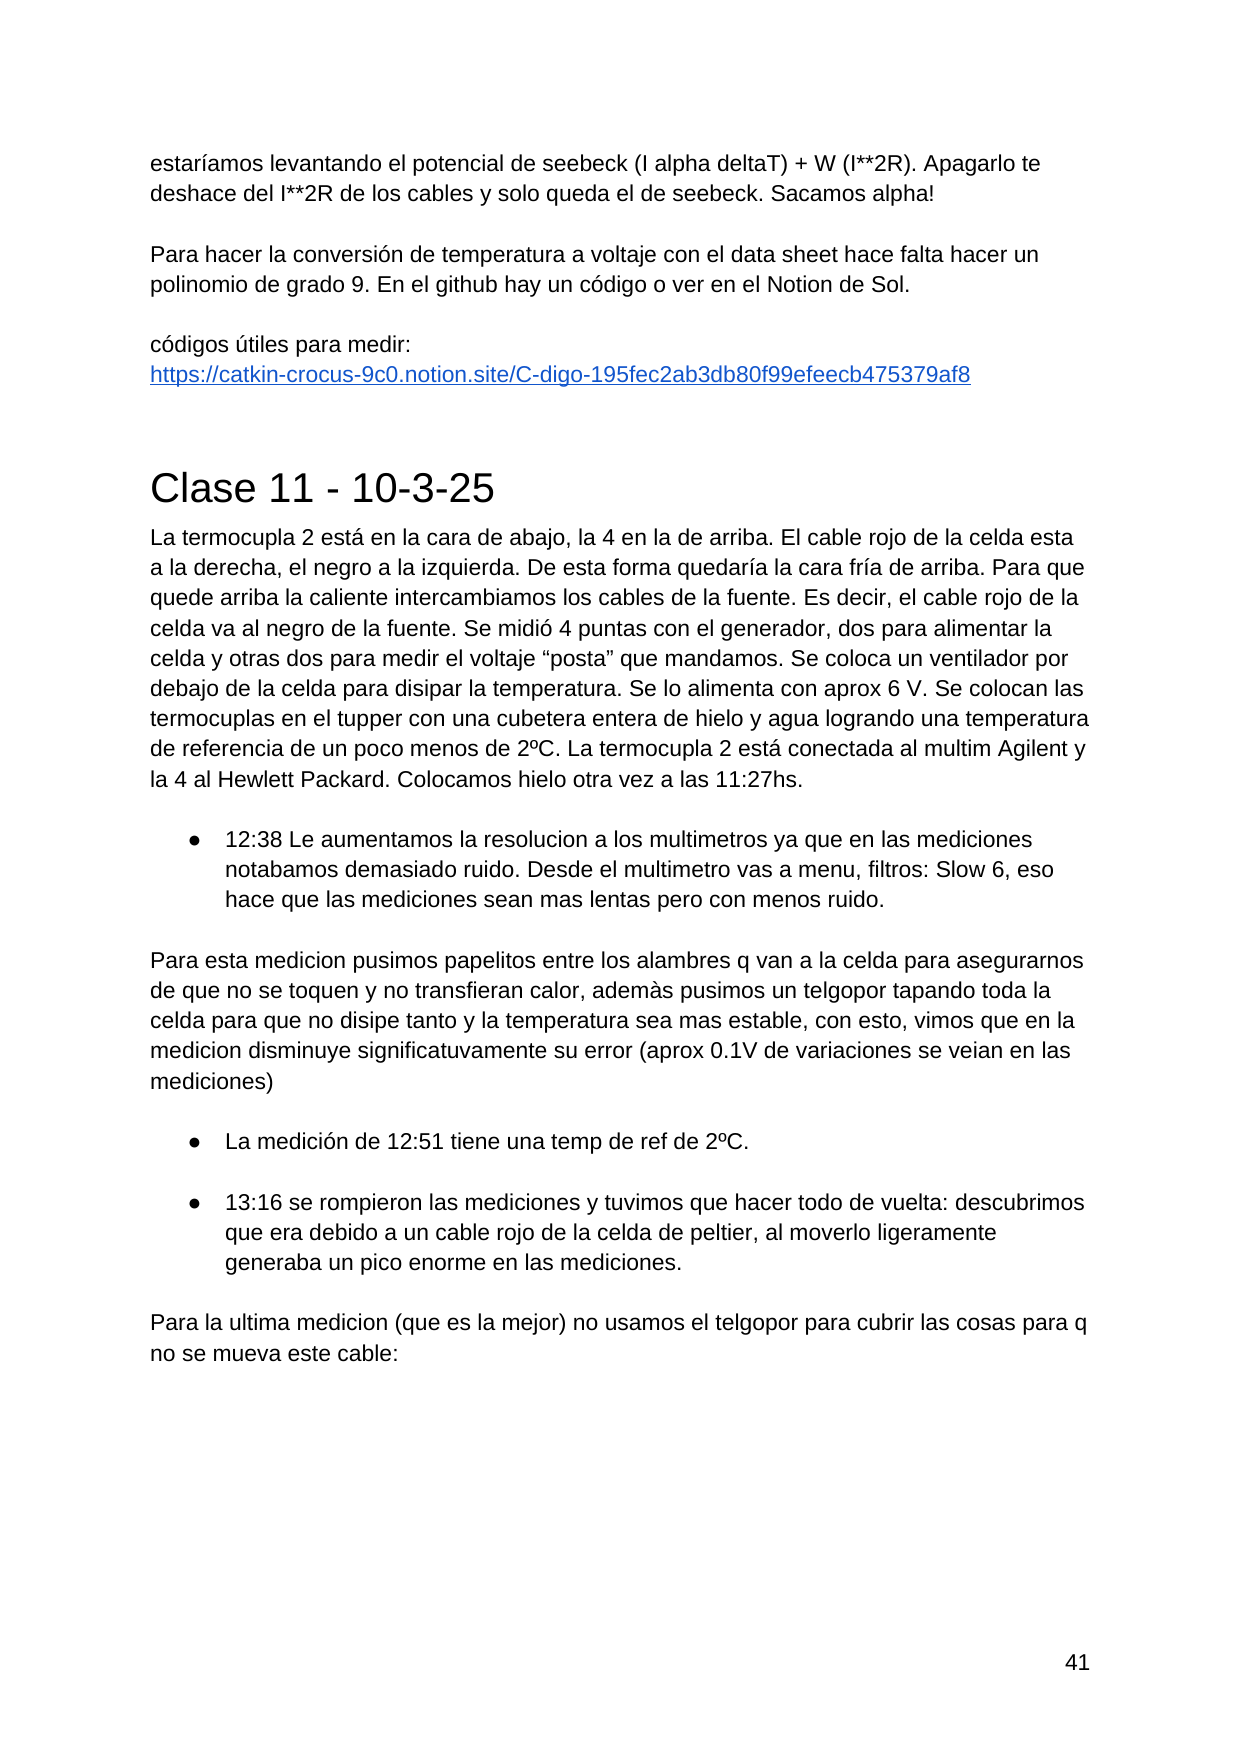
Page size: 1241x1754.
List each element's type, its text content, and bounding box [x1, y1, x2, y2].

text códigos útiles para medir: https://catkin-crocus-9c0.notion.site/C-digo-195fec2ab3db80f99efeecb475379af8 [150, 331, 1090, 388]
subtitle Clase 11 - 10-3-25 [150, 463, 1090, 511]
text Para la ultima medicion (que es la mejor) no usamos el telgopor para cubrir las cosas para q no se mueva este cable: [150, 1309, 1090, 1366]
list 13:16 se rompieron las mediciones y tuvimos que hacer todo de vuelta: descubrimos que era debido a un cable rojo de la celda de peltier, al moverlo ligeramente generaba un pico enorme en las mediciones. [187, 1188, 1090, 1275]
text Para hacer la conversión de temperatura a voltaje con el data sheet hace falta hacer un polinomio de grado 9. En el github hay un código o ver en el Notion de Sol. [150, 241, 1090, 297]
text Para esta medicion pusimos papelitos entre los alambres q van a la celda para asegurarnos de que no se toquen y no transfieran calor, ademàs pusimos un telgopor tapando toda la celda para que no disipe tanto y la temperatura sea mas estable, con esto, vimos que en la medicion disminuye significatuvamente su error (aprox 0.1V de variaciones se veian en las mediciones) [150, 947, 1090, 1094]
list 12:38 Le aumentamos la resolucion a los multimetros ya que en las mediciones notabamos demasiado ruido. Desde el multimetro vas a menu, filtros: Slow 6, eso hace que las mediciones sean mas lentas pero con menos ruido. [187, 826, 1090, 913]
text La termocupla 2 está en la cara de abajo, la 4 en la de arriba. El cable rojo de la celda esta a la derecha, el negro a la izquierda. De esta forma quedaría la cara fría de arriba. Para que quede arriba la caliente intercambiamos los cables de la fuente. Es decir, el cable rojo de la celda va al negro de la fuente. Se midió 4 puntas con el generador, dos para alimentar la celda y otras dos para medir el voltaje “posta” que mandamos. Se coloca un ventilador por debajo de la celda para disipar la temperatura. Se lo alimenta con aprox 6 V. Se colocan las termocuplas en el tupper con una cubetera entera de hielo y agua logrando una temperatura de referencia de un poco menos de 2ºC. La termocupla 2 está conectada al multim Agilent y la 4 al Hewlett Packard. Colocamos hielo otra vez a las 11:27hs. [150, 524, 1090, 792]
list La medición de 12:51 tiene una temp de ref de 2ºC. [187, 1128, 1090, 1154]
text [150, 150, 1090, 207]
